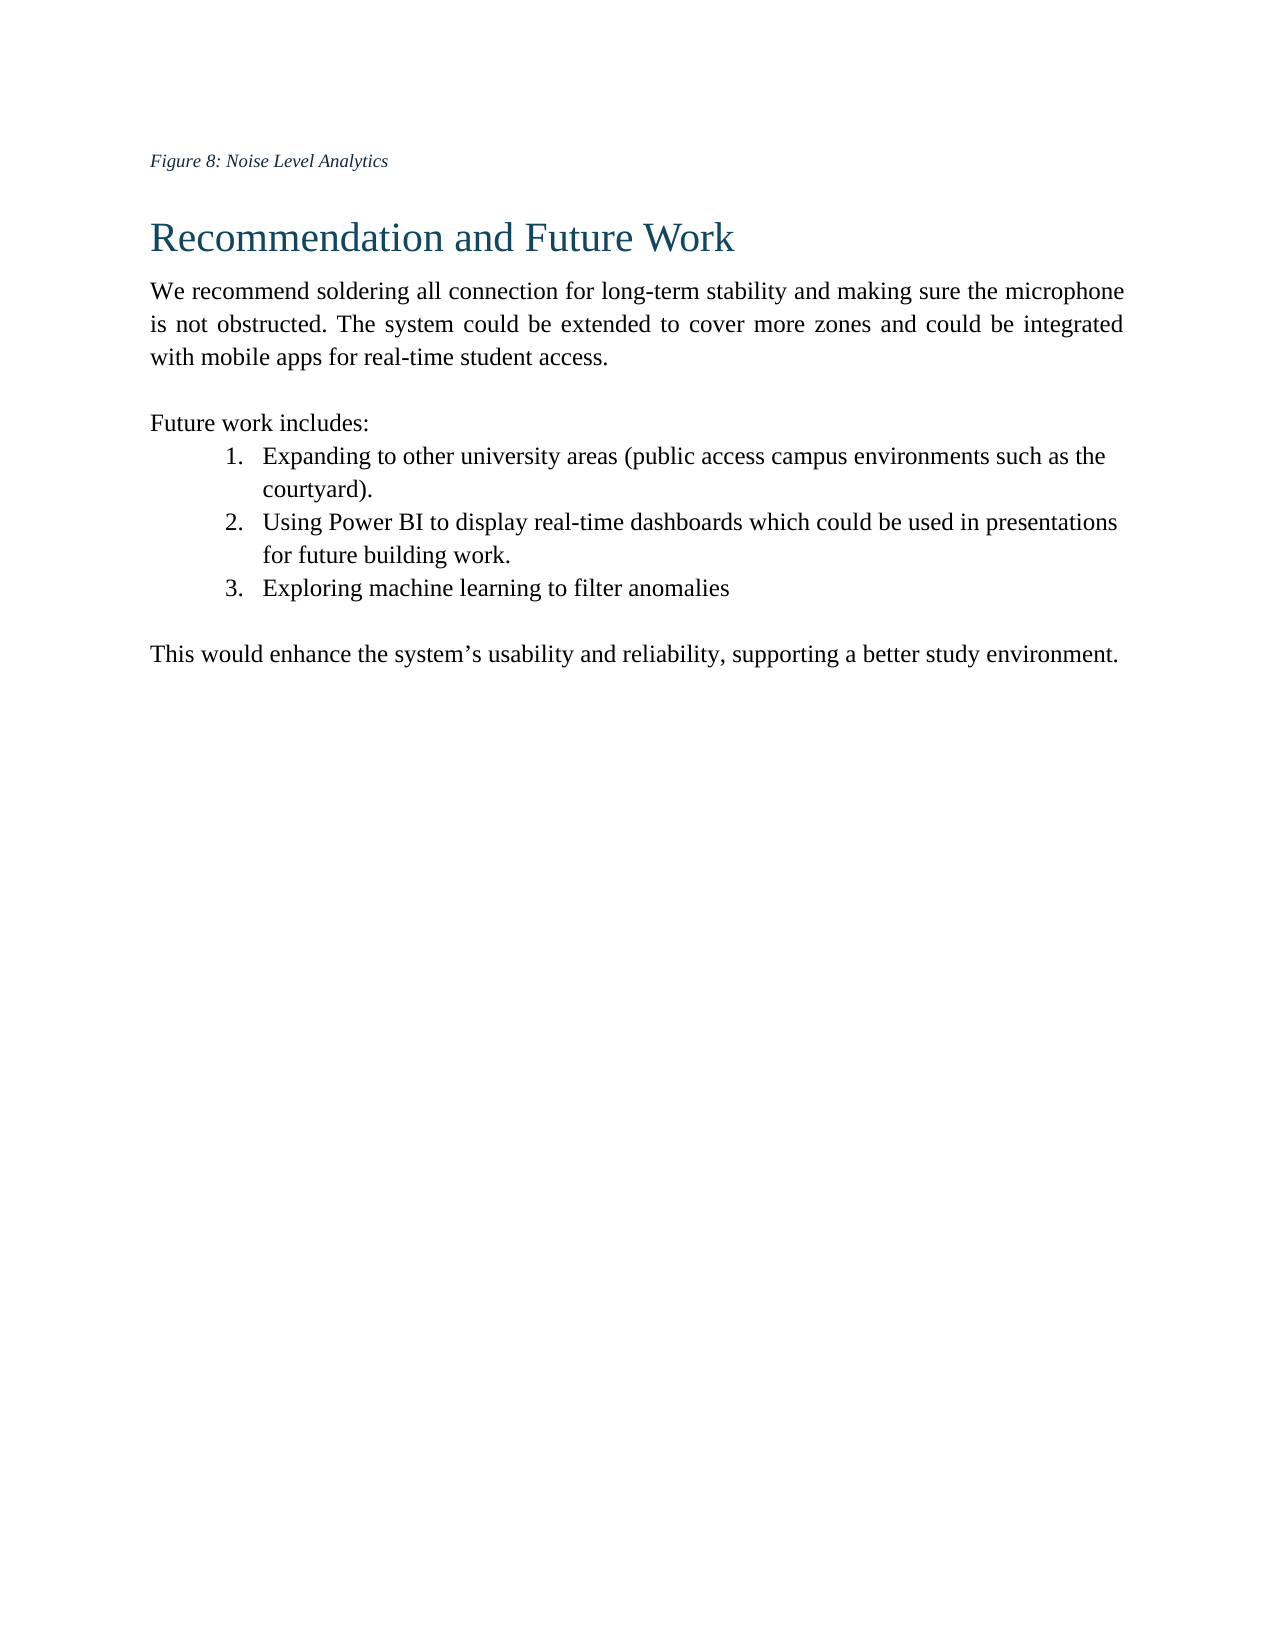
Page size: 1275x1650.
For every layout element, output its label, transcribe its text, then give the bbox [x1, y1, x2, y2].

text This would enhance the system’s usability and reliability, supporting a better study environment. [150, 639, 1125, 668]
list Expanding to other university areas (public access campus environments such as the courtyard). [225, 441, 1125, 503]
list Exploring machine learning to filter anomalies [225, 573, 1125, 602]
text Future work includes: [150, 408, 1125, 437]
list Using Power BI to display real-time dashboards which could be used in presentations for future building work. [225, 507, 1125, 569]
subtitle Recommendation and Future Work [150, 212, 1125, 260]
text We recommend soldering all connection for long-term stability and making sure the microphone is not obstructed. The system could be extended to cover more zones and could be integrated with mobile apps for real-time student access. [150, 276, 1125, 371]
